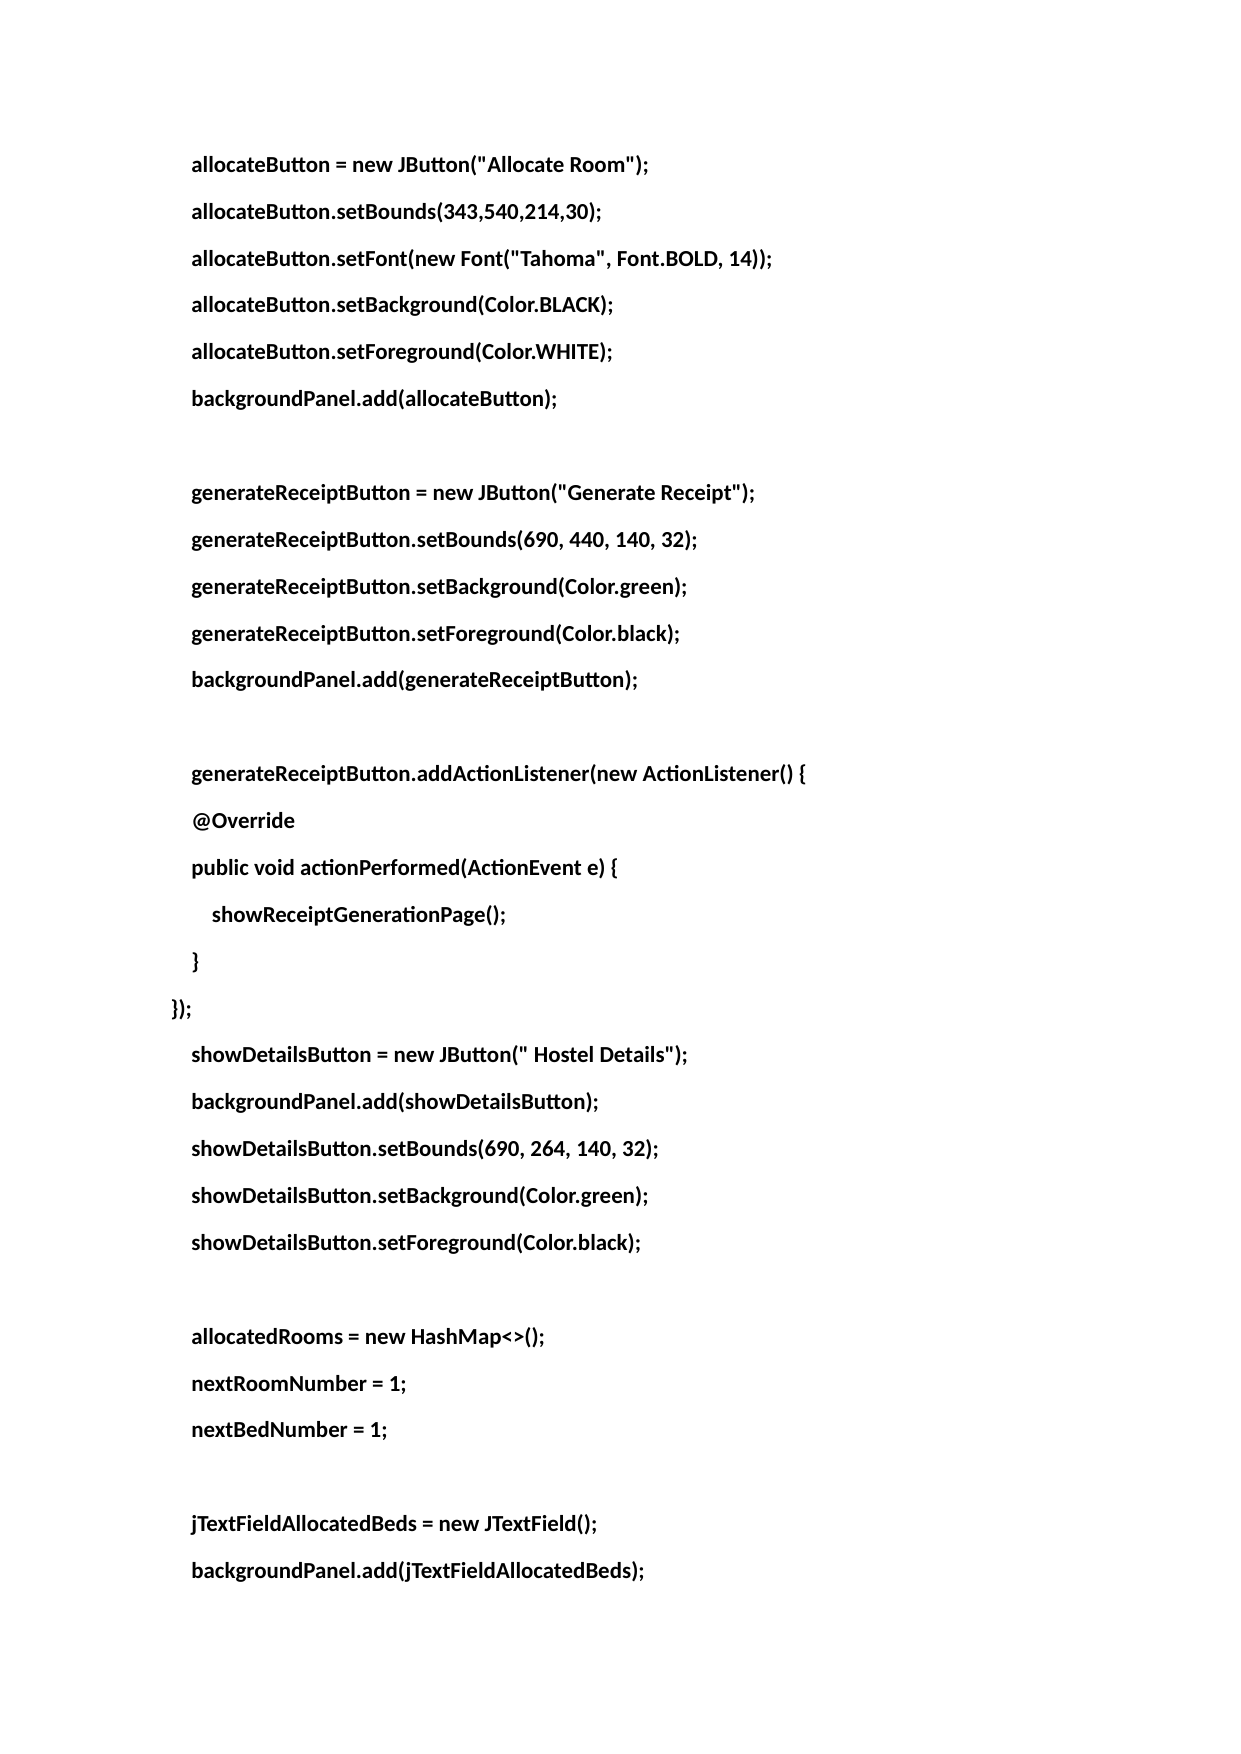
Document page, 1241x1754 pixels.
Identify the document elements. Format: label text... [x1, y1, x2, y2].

text allocateButton.setForeground(Color.WHITE); [150, 337, 1090, 366]
text nextRoomNumber = 1; [150, 1369, 1090, 1397]
text allocateButton.setBackground(Color.BLACK); [150, 291, 1090, 319]
text generateReceiptButton.setForeground(Color.black); [150, 619, 1090, 647]
text showDetailsButton = new JButton(" Hostel Details"); [150, 1041, 1090, 1069]
text generateReceiptButton = new JButton("Generate Receipt"); [150, 478, 1090, 506]
text allocateButton.setBounds(343,540,214,30); [150, 197, 1090, 225]
text generateReceiptButton.setBounds(690, 440, 140, 32); [150, 525, 1090, 553]
text showDetailsButton.setBackground(Color.green); [150, 1181, 1090, 1209]
text backgroundPanel.add(jTextFieldAllocatedBeds); [150, 1556, 1090, 1584]
text public void actionPerformed(ActionEvent e) { [150, 853, 1090, 881]
text nextBedNumber = 1; [150, 1416, 1090, 1444]
text allocateButton.setFont(new Font("Tahoma", Font.BOLD, 14)); [150, 244, 1090, 272]
text showDetailsButton.setBounds(690, 264, 140, 32); [150, 1134, 1090, 1162]
text backgroundPanel.add(generateReceiptButton); [150, 666, 1090, 694]
text allocatedRooms = new HashMap<>(); [150, 1322, 1090, 1350]
text backgroundPanel.add(allocateButton); [150, 384, 1090, 412]
text } [150, 947, 1090, 975]
text jTextFieldAllocatedBeds = new JTextField(); [150, 1509, 1090, 1537]
text showReceiptGenerationPage(); [150, 900, 1090, 928]
text generateReceiptButton.setBackground(Color.green); [150, 572, 1090, 600]
text backgroundPanel.add(showDetailsButton); [150, 1087, 1090, 1116]
text }); [150, 994, 1090, 1022]
text allocateButton = new JButton("Allocate Room"); [150, 150, 1090, 178]
text @Override [150, 806, 1090, 834]
text showDetailsButton.setForeground(Color.black); [150, 1228, 1090, 1256]
text generateReceiptButton.addActionListener(new ActionListener() { [150, 759, 1090, 787]
